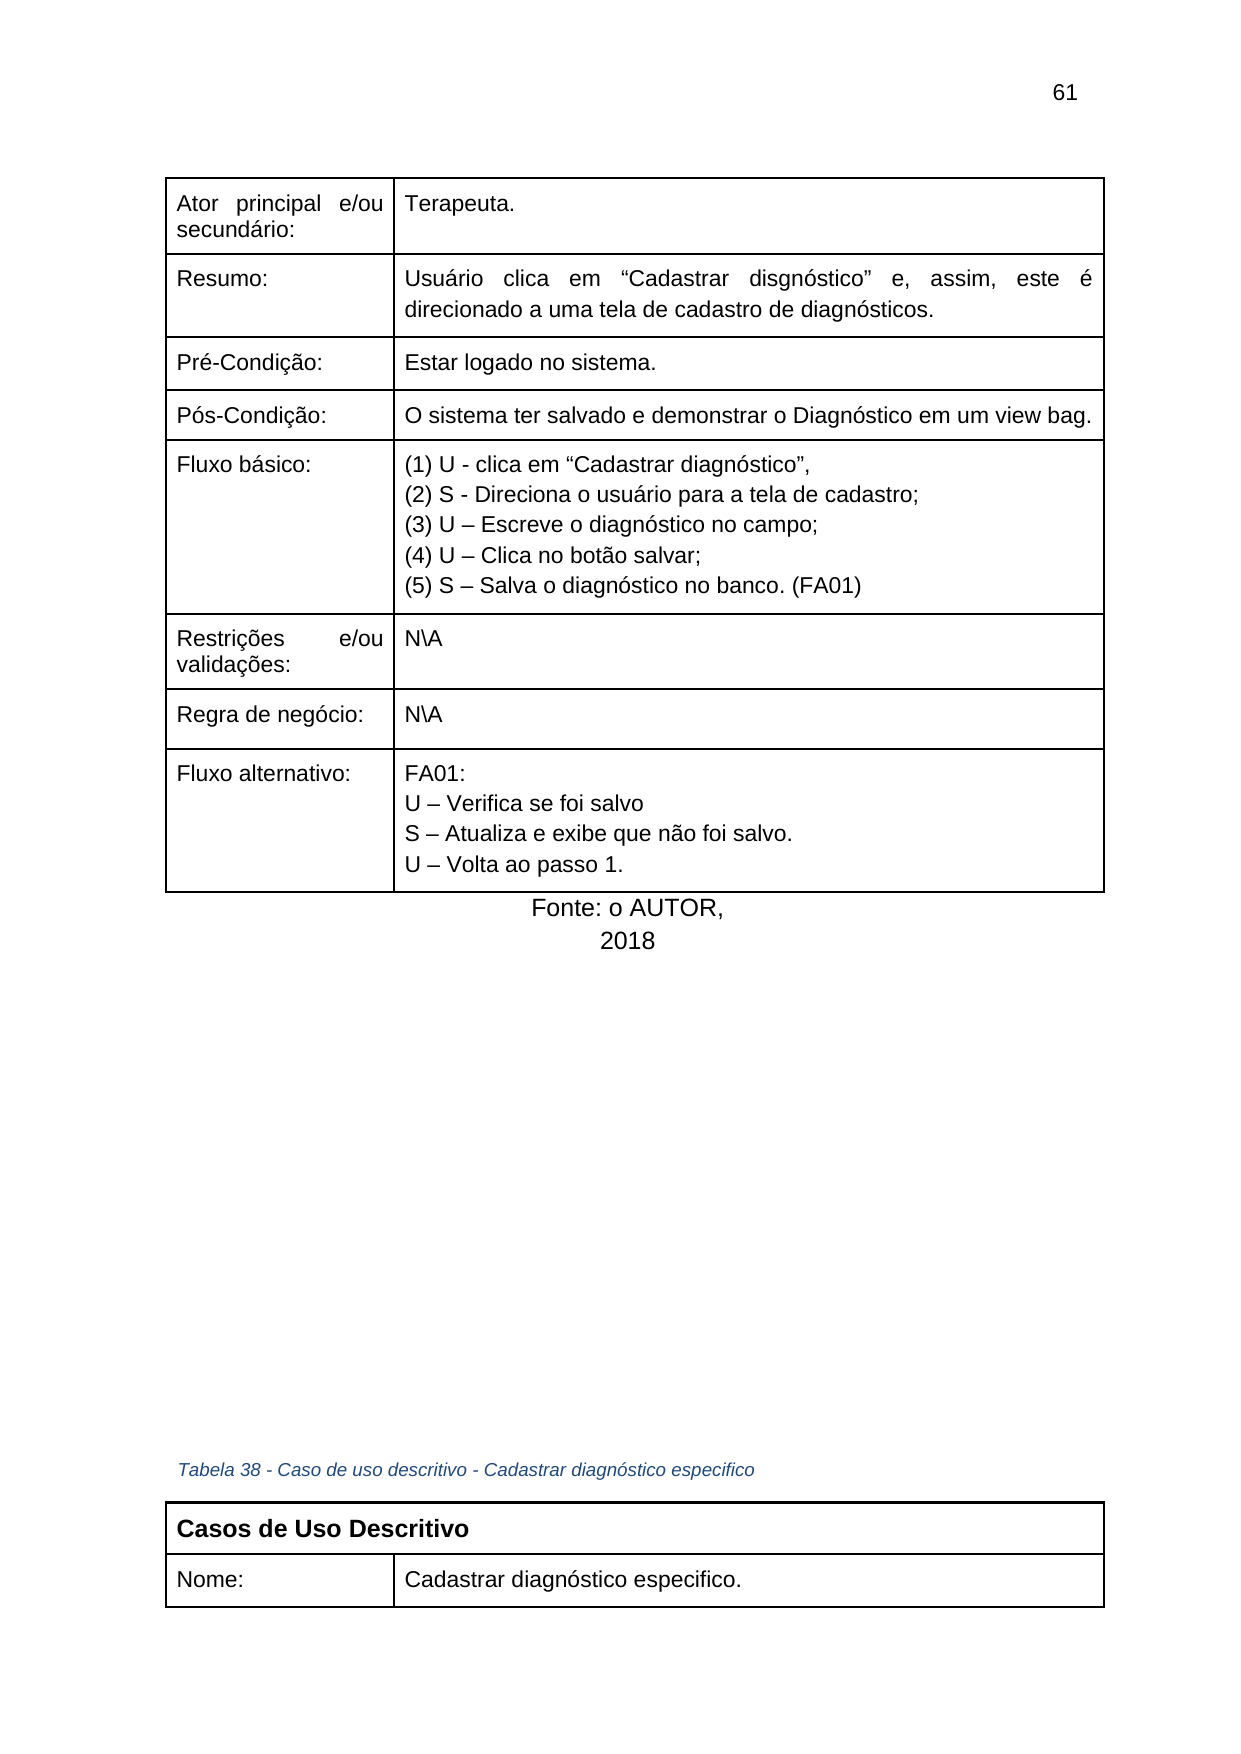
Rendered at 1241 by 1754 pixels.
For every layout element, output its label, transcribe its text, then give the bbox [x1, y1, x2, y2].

table_cell Restrições e/ou validações: [167, 615, 393, 688]
table_cell Pré-Condição: [167, 338, 393, 389]
table_cell Usuário clica em “Cadastrar disgnóstico” e, assim, este é direcionado a uma tela de cadastro de diagnósticos. [395, 255, 1103, 336]
table_cell N\A [395, 690, 1103, 747]
table_cell Estar logado no sistema. [395, 338, 1103, 389]
table_cell Nome: [167, 1555, 393, 1606]
table_cell (1) U - clica em “Cadastrar diagnóstico”, (2) S - Direciona o usuário para a tela de cadastro; (3) U – Escreve o diagnóstico no campo; (4) U – Clica no botão salvar; (5) S – Salva o diagnóstico no banco. (FA01) [395, 441, 1103, 612]
table_cell FA01: U – Verifica se foi salvo S – Atualiza e exibe que não foi salvo. U – Volta ao passo 1. [395, 750, 1103, 891]
text Fonte: o AUTOR, [177, 893, 1078, 922]
table_cell O sistema ter salvado e demonstrar o Diagnóstico em um view bag. [395, 391, 1103, 438]
table_cell Regra de negócio: [167, 690, 393, 747]
table_cell Resumo: [167, 255, 393, 336]
text 2018 [177, 926, 1078, 955]
table_cell Terapeuta. [395, 179, 1103, 253]
table_header Casos de Uso Descritivo [167, 1504, 1103, 1553]
table_cell N\A [395, 615, 1103, 688]
table_cell Cadastrar diagnóstico especifico. [395, 1555, 1103, 1606]
table_cell Ator principal e/ou secundário: [167, 179, 393, 253]
table_cell Fluxo básico: [167, 441, 393, 612]
table_cell Pós-Condição: [167, 391, 393, 438]
table_cell Fluxo alternativo: [167, 750, 393, 891]
